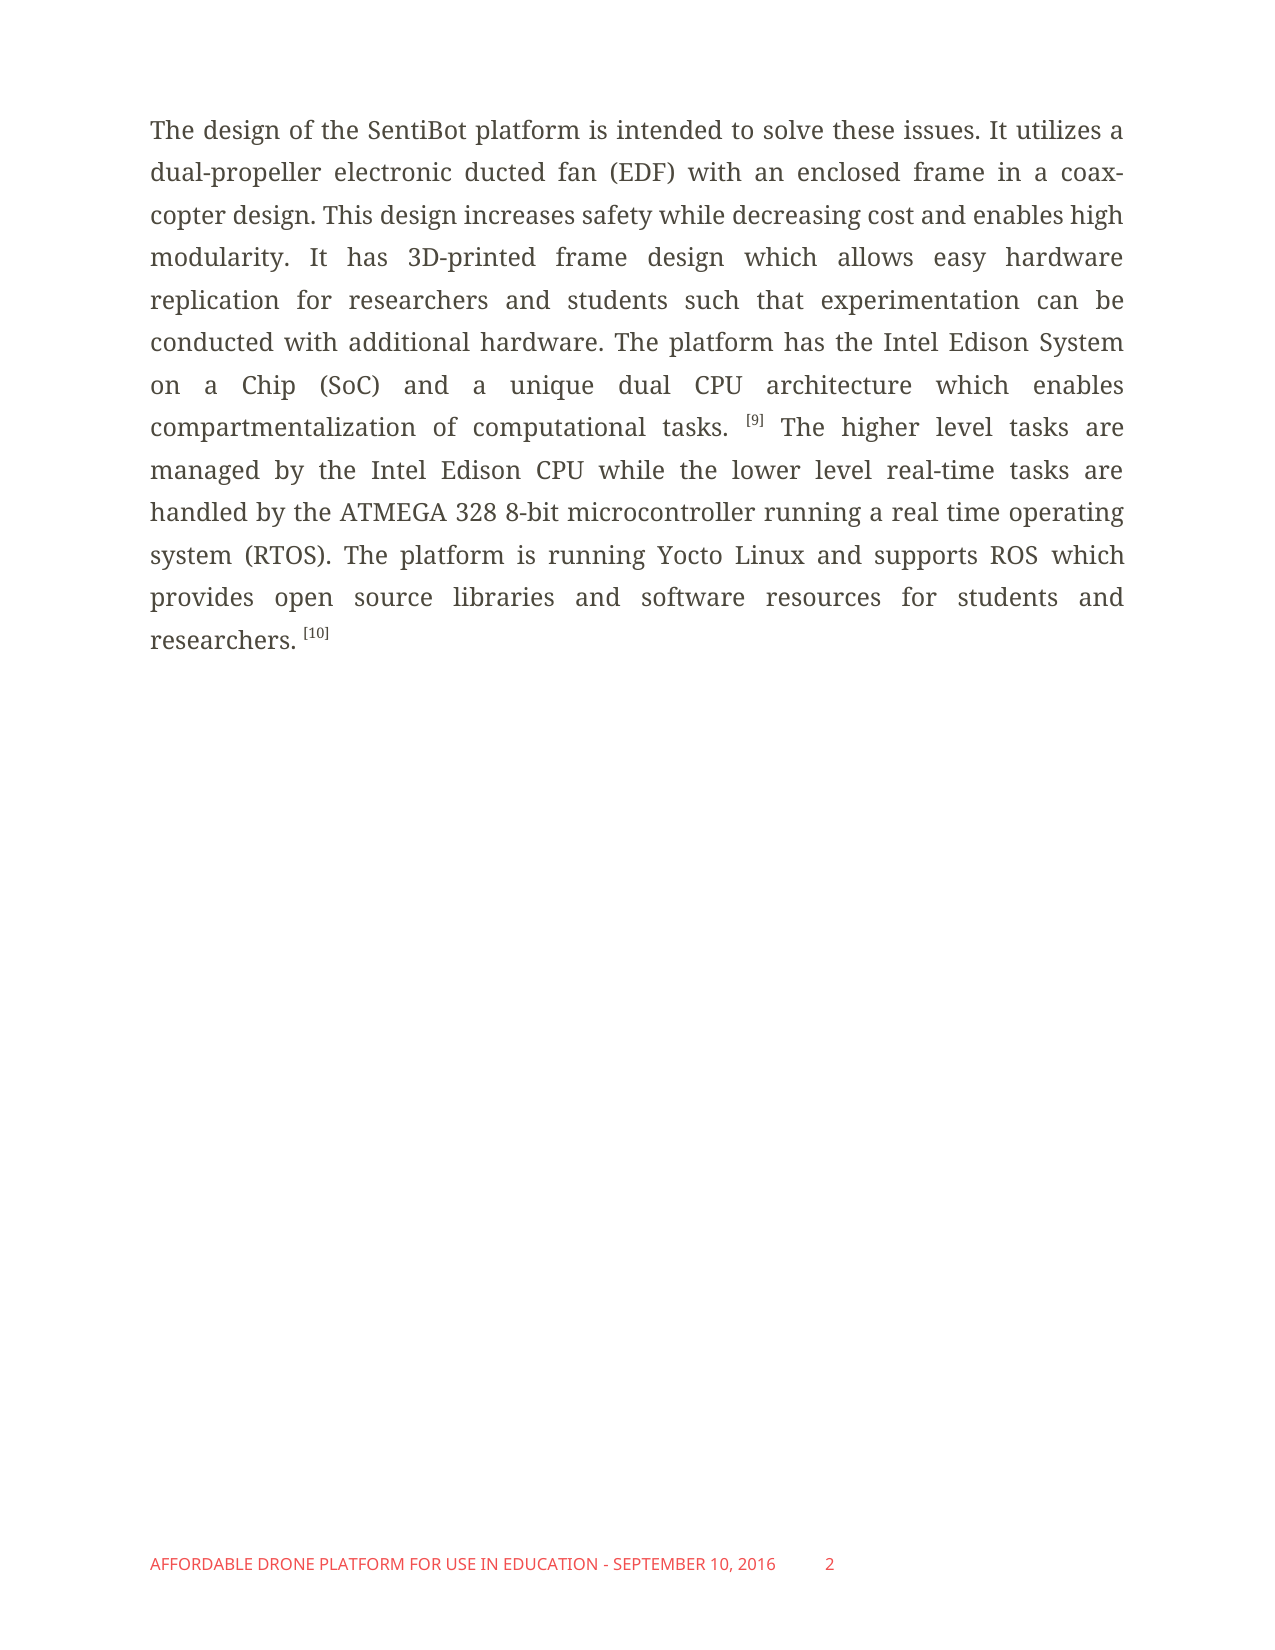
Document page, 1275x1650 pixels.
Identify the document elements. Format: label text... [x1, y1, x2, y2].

text The design of the SentiBot platform is intended to solve these issues. It utilizes a dual-propeller electronic ducted fan (EDF) with an enclosed frame in a coax-copter design. This design increases safety while decreasing cost and enables high modularity. It has 3D-printed frame design which allows easy hardware replication for researchers and students such that experimentation can be conducted with additional hardware. The platform has the Intel Edison System on a Chip (SoC) and a unique dual CPU architecture which enables compartmentalization of computational tasks. [9] The higher level tasks are managed by the Intel Edison CPU while the lower level real-time tasks are handled by the ATMEGA 328 8-bit microcontroller running a real time operating system (RTOS). The platform is running Yocto Linux and supports ROS which provides open source libraries and software resources for students and researchers. [10] [150, 112, 1125, 657]
